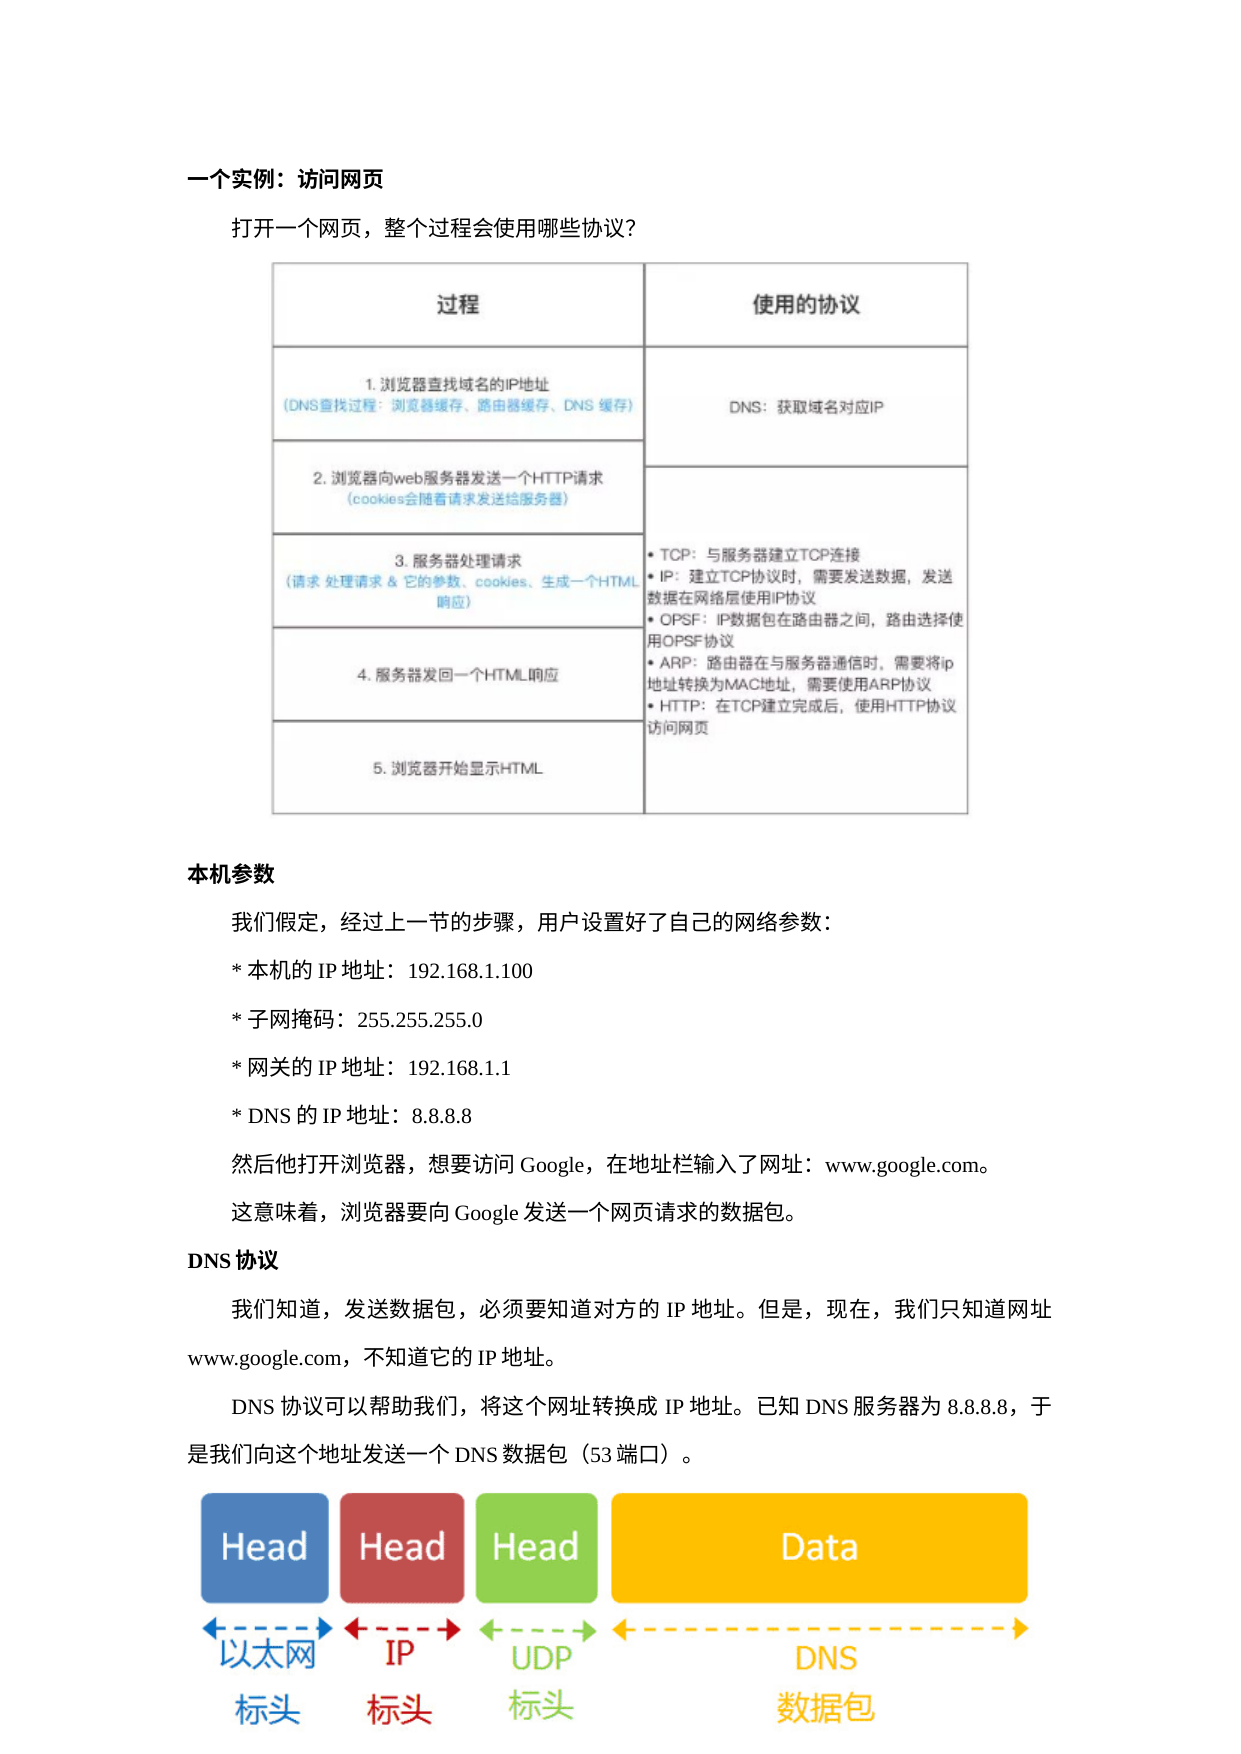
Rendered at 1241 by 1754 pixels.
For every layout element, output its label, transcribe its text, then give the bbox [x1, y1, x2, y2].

subtitle 一个实例：访问网页 [187, 162, 1053, 194]
text * 网关的IP地址：192.168.1.1 [187, 1049, 1053, 1082]
text * DNS的IP地址：8.8.8.8 [187, 1098, 1053, 1130]
text * 子网掩码：255.255.255.0 [187, 1001, 1053, 1034]
subtitle DNS协议 [187, 1243, 1053, 1275]
text * 本机的IP地址：192.168.1.100 [187, 953, 1053, 985]
text DNS协议可以帮助我们，将这个网址转换成IP地址。已知DNS服务器为8.8.8.8，于是我们向这个地址发送一个DNS数据包（53端口）。 [187, 1388, 1053, 1469]
picture [267, 258, 973, 822]
text 这意味着，浏览器要向Google发送一个网页请求的数据包。 [187, 1194, 1053, 1227]
subtitle 本机参数 [187, 856, 1053, 889]
text 打开一个网页，整个过程会使用哪些协议？ [187, 210, 1053, 243]
picture [187, 1481, 1053, 1754]
text 然后他打开浏览器，想要访问Google，在地址栏输入了网址：www.google.com。 [187, 1146, 1053, 1179]
text 我们知道，发送数据包，必须要知道对方的IP地址。但是，现在，我们只知道网址www.google.com，不知道它的IP地址。 [187, 1291, 1053, 1372]
text 我们假定，经过上一节的步骤，用户设置好了自己的网络参数： [187, 904, 1053, 937]
